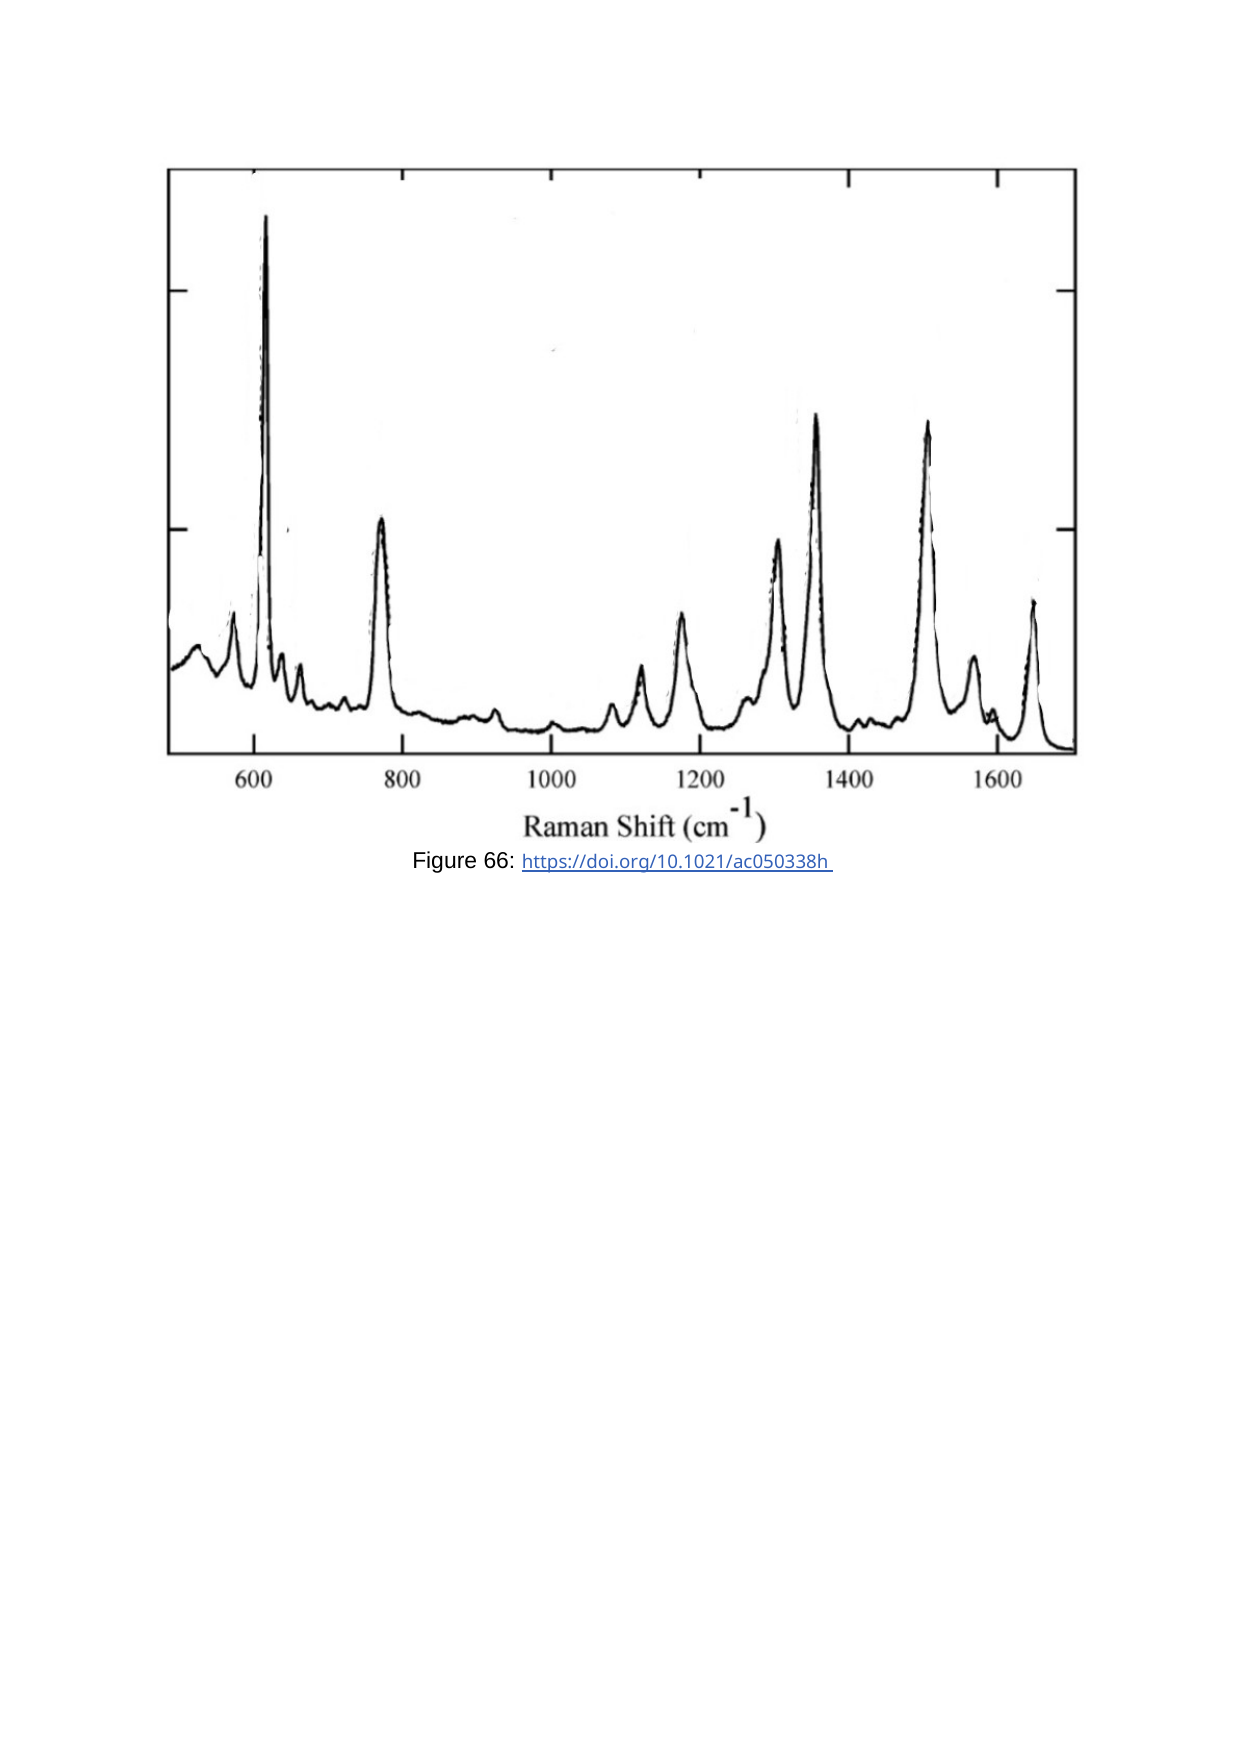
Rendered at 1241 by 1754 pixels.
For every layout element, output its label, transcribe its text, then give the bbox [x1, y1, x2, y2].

picture [150, 150, 1091, 844]
text Figure 66: https://doi.org/10.1021/ac050338h [150, 847, 1090, 874]
